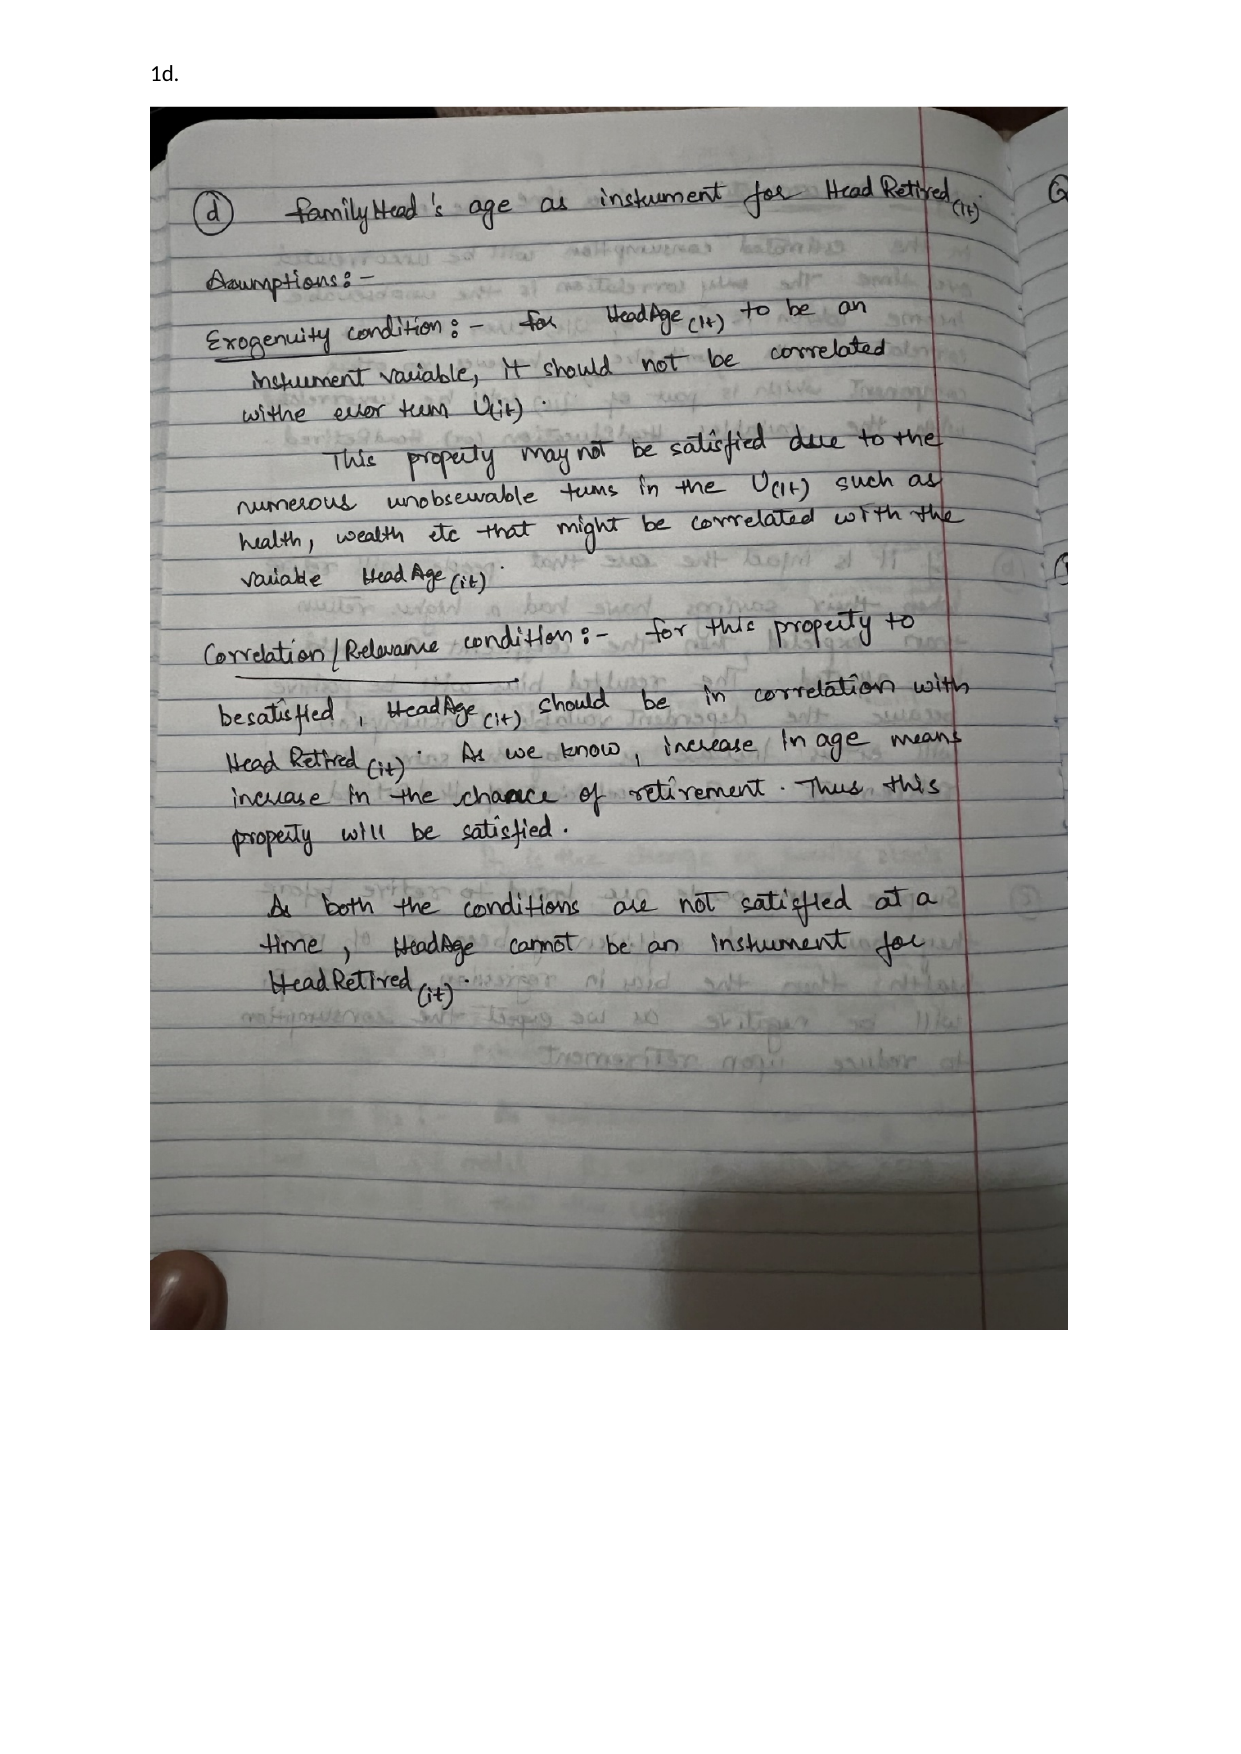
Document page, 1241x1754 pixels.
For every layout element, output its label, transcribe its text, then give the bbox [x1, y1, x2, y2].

picture [151, 108, 1068, 1329]
text 1d. [150, 59, 1090, 87]
